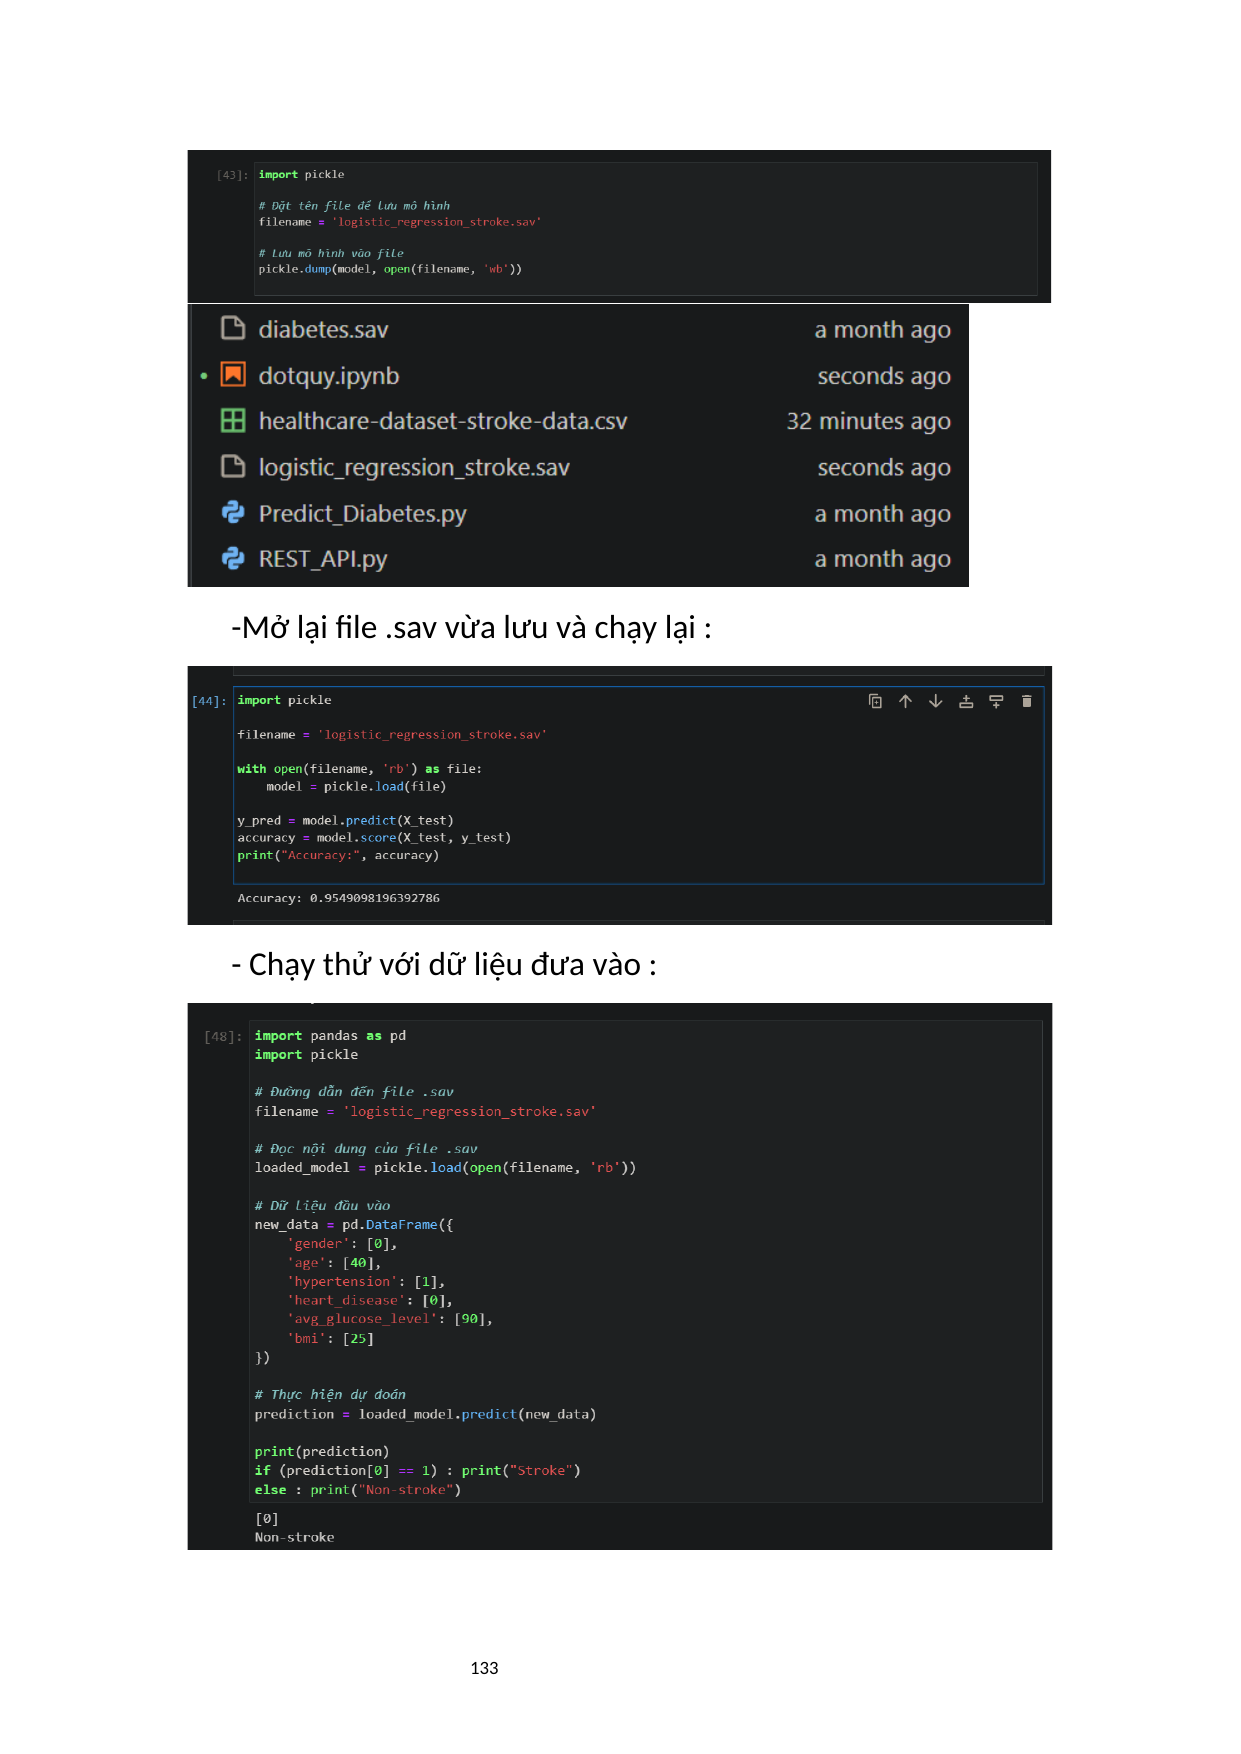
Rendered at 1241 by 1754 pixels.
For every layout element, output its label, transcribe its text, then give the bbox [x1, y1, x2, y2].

text -Mở lại file .sav vừa lưu và chạy lại : [187, 606, 1053, 646]
picture [187, 304, 969, 587]
text - Chạy thử với dữ liệu đưa vào : [187, 943, 1053, 983]
picture [187, 666, 1053, 925]
picture [187, 1003, 1053, 1550]
picture [187, 150, 1052, 303]
